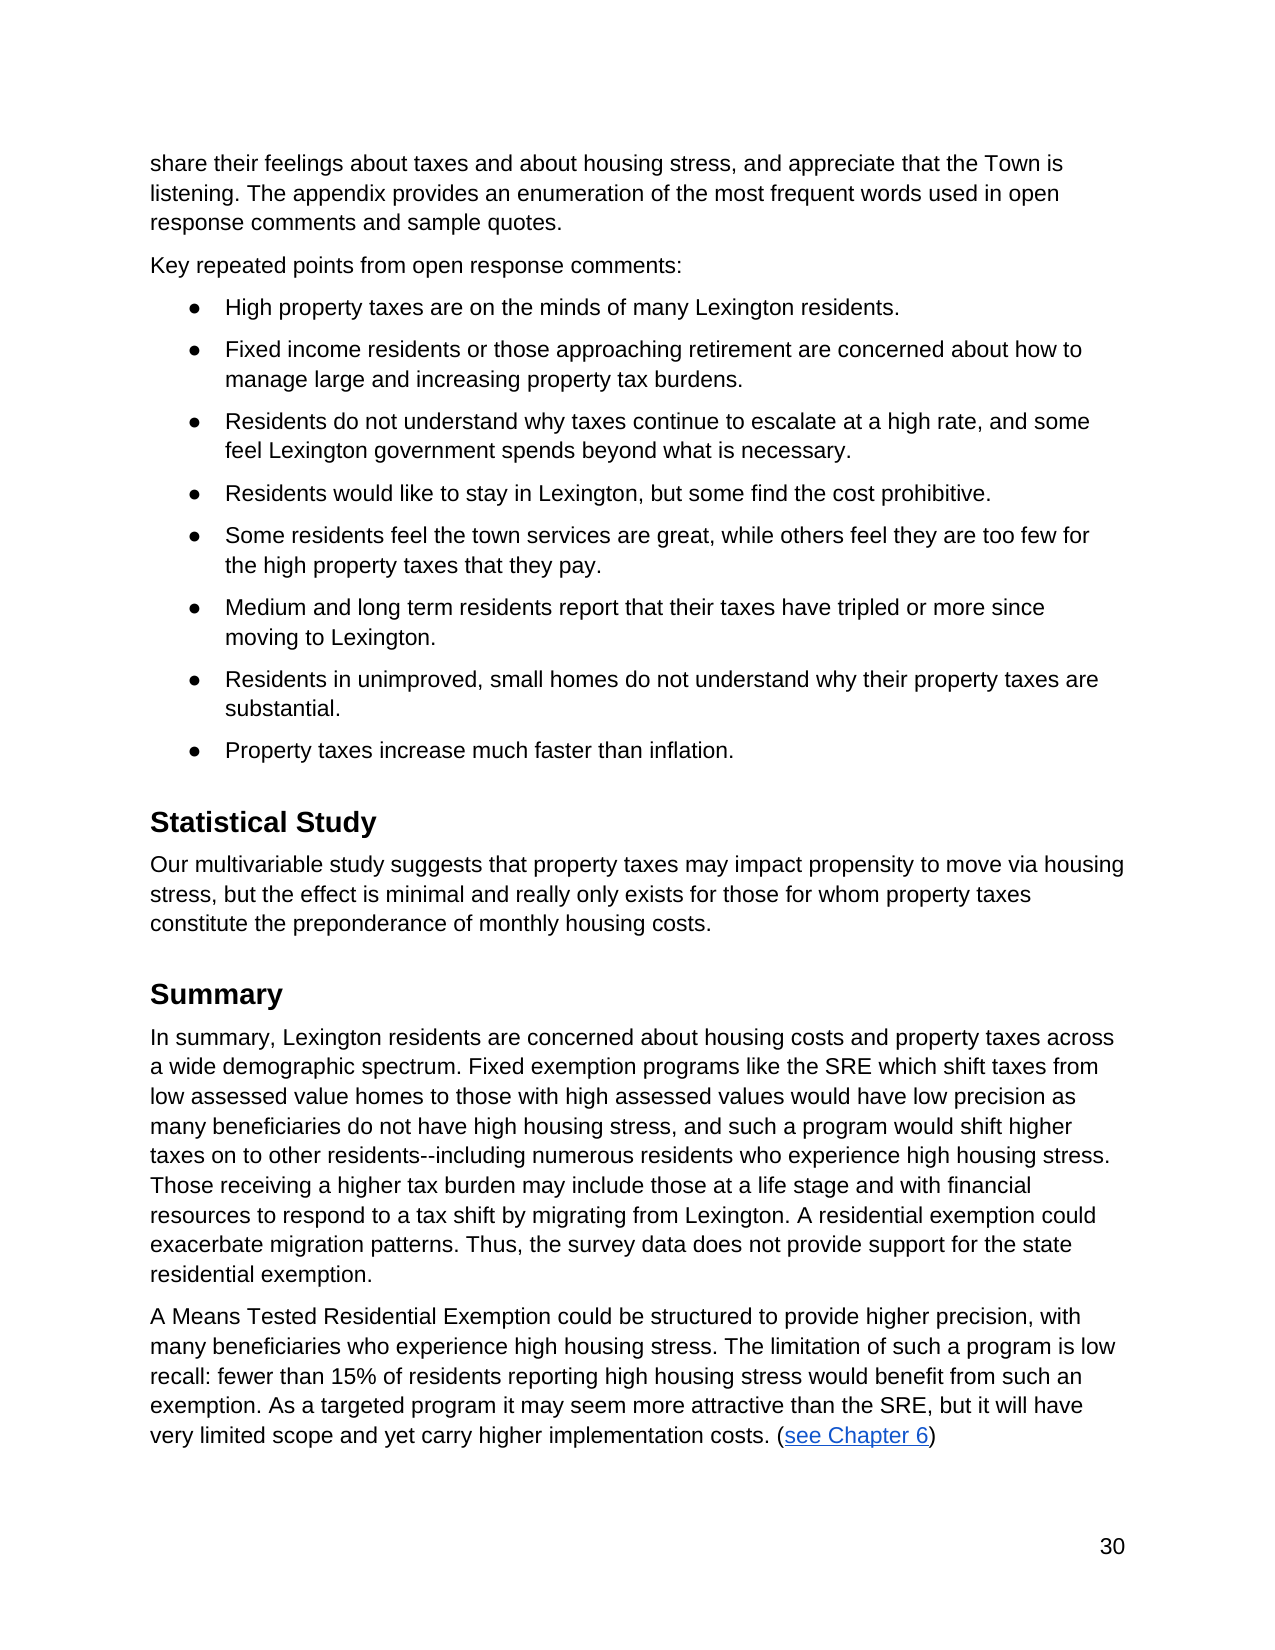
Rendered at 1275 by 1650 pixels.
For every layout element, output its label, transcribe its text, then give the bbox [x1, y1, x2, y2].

text Key repeated points from open response comments: [150, 252, 1125, 278]
list High property taxes are on the minds of many Lexington residents. [187, 294, 1125, 320]
list Medium and long term residents report that their taxes have tripled or more since moving to Lexington. [187, 594, 1125, 650]
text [150, 150, 1125, 236]
text A Means Tested Residential Exemption could be structured to provide higher precision, with many beneficiaries who experience high housing stress. The limitation of such a program is low recall: fewer than 15% of residents reporting high housing stress would benefit from such an exemption. As a targeted program it may seem more attractive than the SRE, but it will have very limited scope and yet carry higher implementation costs. (see Chapter 6) [150, 1303, 1125, 1448]
subtitle Statistical Study [150, 805, 1125, 838]
text In summary, Lexington residents are concerned about housing costs and property taxes across a wide demographic spectrum. Fixed exemption programs like the SRE which shift taxes from low assessed value homes to those with high assessed values would have low precision as many beneficiaries do not have high housing stress, and such a program would shift higher taxes on to other residents--including numerous residents who experience high housing stress. Those receiving a higher tax burden may include those at a life stage and with financial resources to respond to a tax shift by migrating from Lexington. A residential exemption could exacerbate migration patterns. Thus, the survey data does not provide support for the state residential exemption. [150, 1023, 1125, 1287]
list Residents in unimproved, small homes do not understand why their property taxes are substantial. [187, 666, 1125, 722]
list Residents do not understand why taxes continue to escalate at a high rate, and some feel Lexington government spends beyond what is necessary. [187, 408, 1125, 464]
list Property taxes increase much faster than inflation. [187, 737, 1125, 764]
text Our multivariable study suggests that property taxes may impact propensity to move via housing stress, but the effect is minimal and really only exists for those for whom property taxes constitute the preponderance of monthly housing costs. [150, 851, 1125, 937]
list Residents would like to stay in Lexington, but some find the cost prohibitive. [187, 480, 1125, 506]
subtitle Summary [150, 977, 1125, 1011]
list Fixed income residents or those approaching retirement are concerned about how to manage large and increasing property tax burdens. [187, 336, 1125, 392]
list Some residents feel the town services are great, while others feel they are too few for the high property taxes that they pay. [187, 522, 1125, 578]
